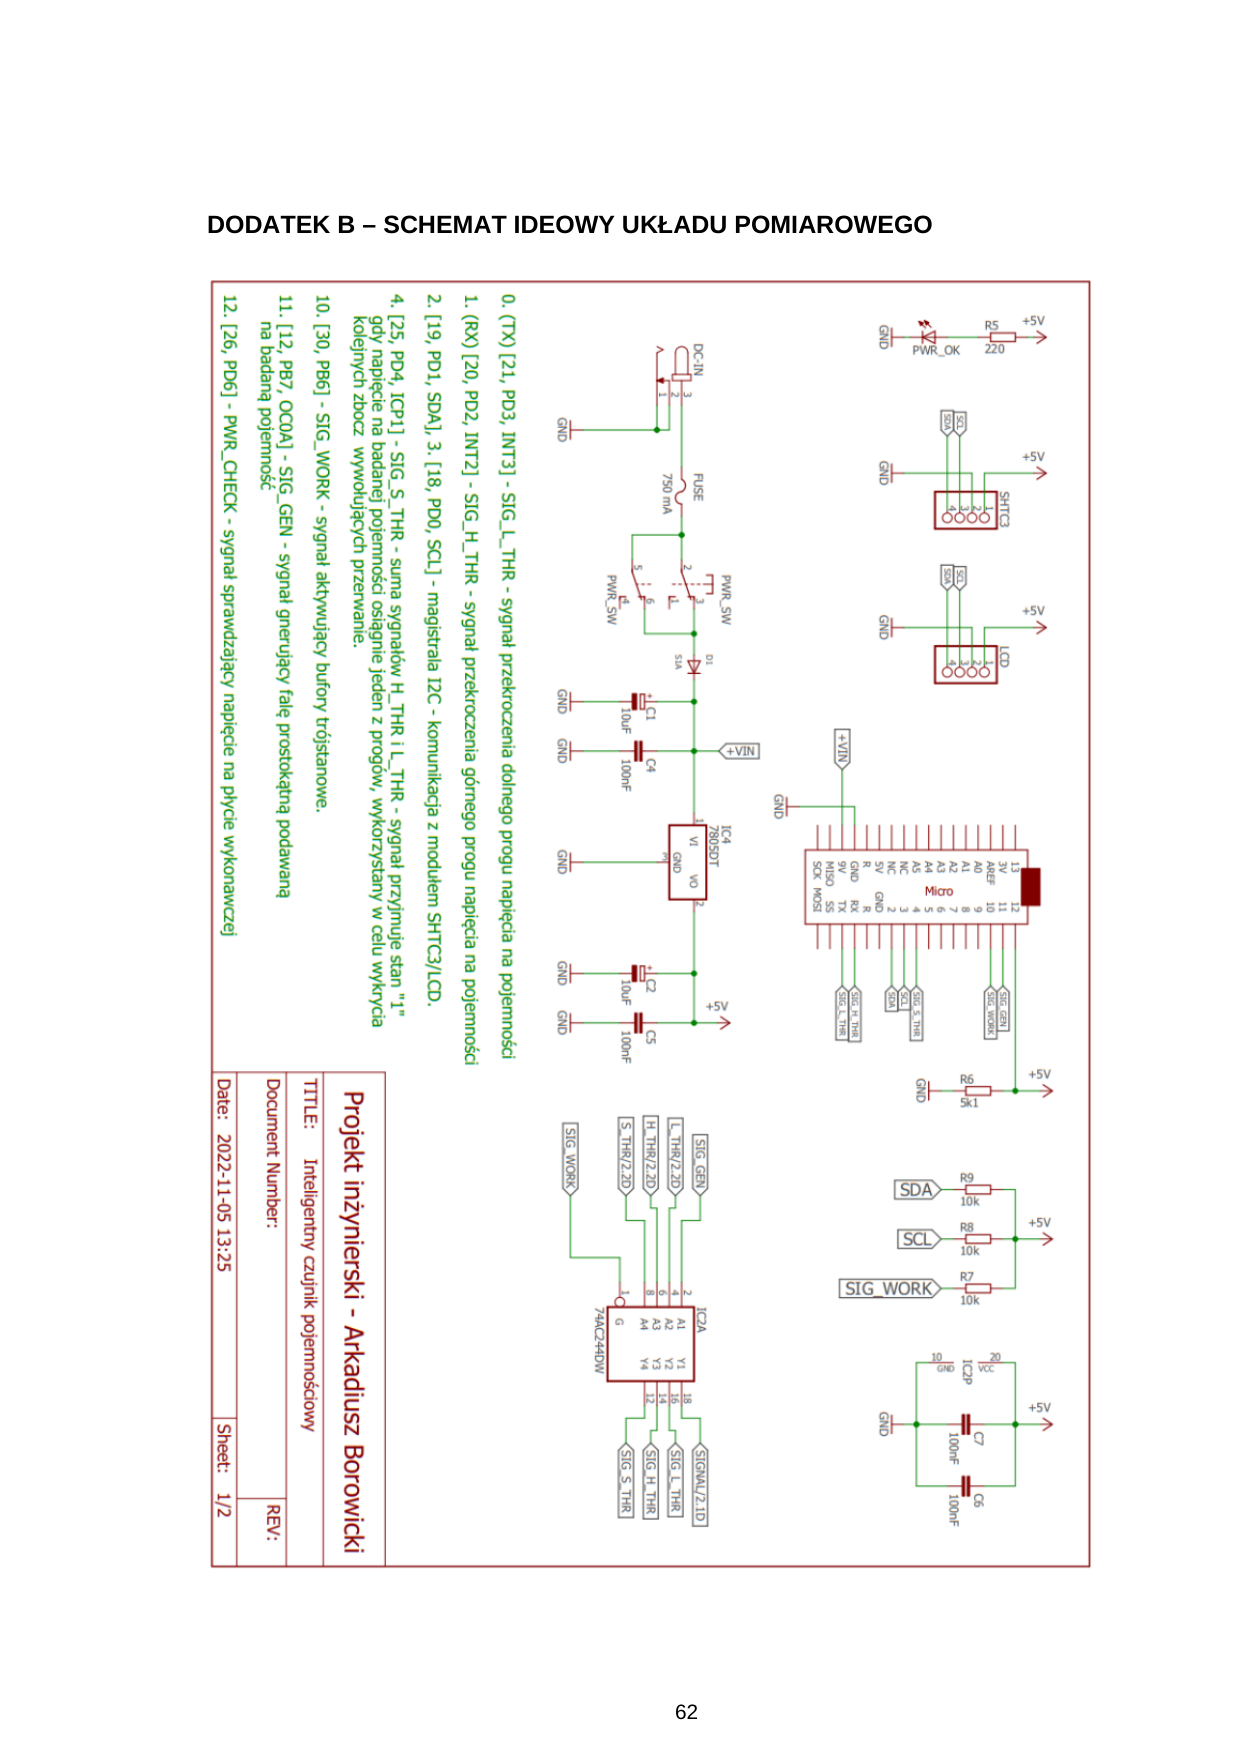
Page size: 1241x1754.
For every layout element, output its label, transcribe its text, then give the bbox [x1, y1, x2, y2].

picture [209, 279, 1093, 1570]
subtitle Dodatek B – schemat ideowy układu pomiarowego [207, 210, 1092, 238]
